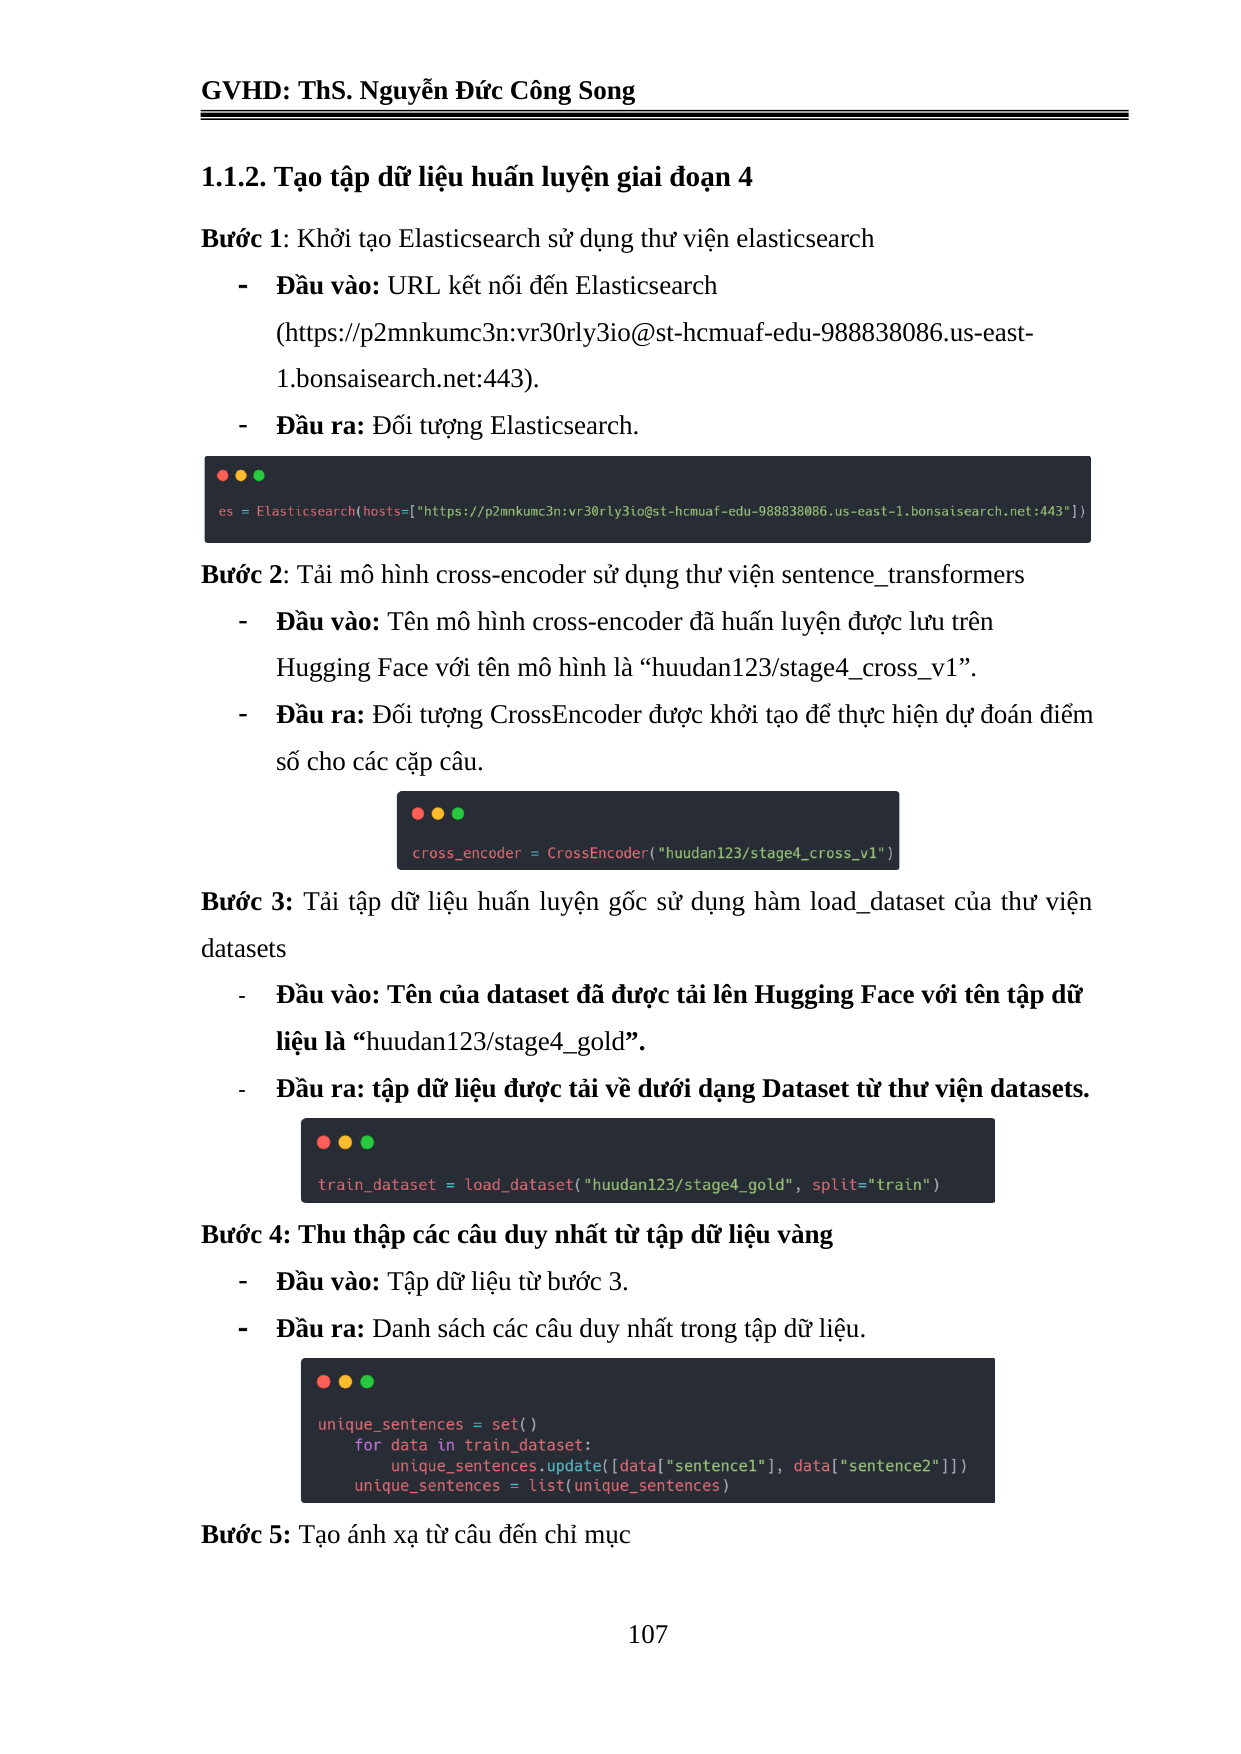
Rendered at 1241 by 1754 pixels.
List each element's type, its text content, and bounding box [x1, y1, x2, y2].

picture [396, 791, 900, 870]
list Đầu vào: Tập dữ liệu từ bước 3. [238, 1265, 1094, 1296]
list Đầu vào: URL kết nối đến Elasticsearch (https://p2mnkumc3n:vr30rly3io@st-hcmuaf-edu-988838086.us-east-1.bonsaisearch.net:443). [238, 269, 1094, 393]
text Bước 4: Thu thập các câu duy nhất từ tập dữ liệu vàng [201, 1218, 1094, 1249]
list Đầu ra: Danh sách các câu duy nhất trong tập dữ liệu. [238, 1312, 1094, 1343]
text Bước 1: Khởi tạo Elasticsearch sử dụng thư viện elasticsearch [201, 222, 1094, 253]
picture [204, 456, 1091, 543]
list Đầu vào: Tên của dataset đã được tải lên Hugging Face với tên tập dữ liệu là “huudan123/stage4_gold”. [238, 978, 1094, 1056]
list Đầu ra: Đối tượng Elasticsearch. [238, 409, 1094, 440]
list Đầu vào: Tên mô hình cross-encoder đã huấn luyện được lưu trên Hugging Face với tên mô hình là “huudan123/stage4_cross_v1”. [238, 605, 1094, 683]
list Đầu ra: Đối tượng CrossEncoder được khởi tạo để thực hiện dự đoán điểm số cho các cặp câu. [238, 698, 1094, 776]
picture [300, 1118, 995, 1203]
text Tạo tập dữ liệu huấn luyện giai đoạn 4 [201, 159, 1094, 193]
text Bước 3: Tải tập dữ liệu huấn luyện gốc sử dụng hàm load_dataset của thư viện datasets [201, 885, 1094, 963]
picture [300, 1358, 995, 1503]
text Bước 5: Tạo ánh xạ từ câu đến chỉ mục [201, 1518, 1094, 1549]
list Đầu ra: tập dữ liệu được tải về dưới dạng Dataset từ thư viện datasets. [238, 1072, 1094, 1103]
text Bước 2: Tải mô hình cross-encoder sử dụng thư viện sentence_transformers [201, 558, 1094, 589]
